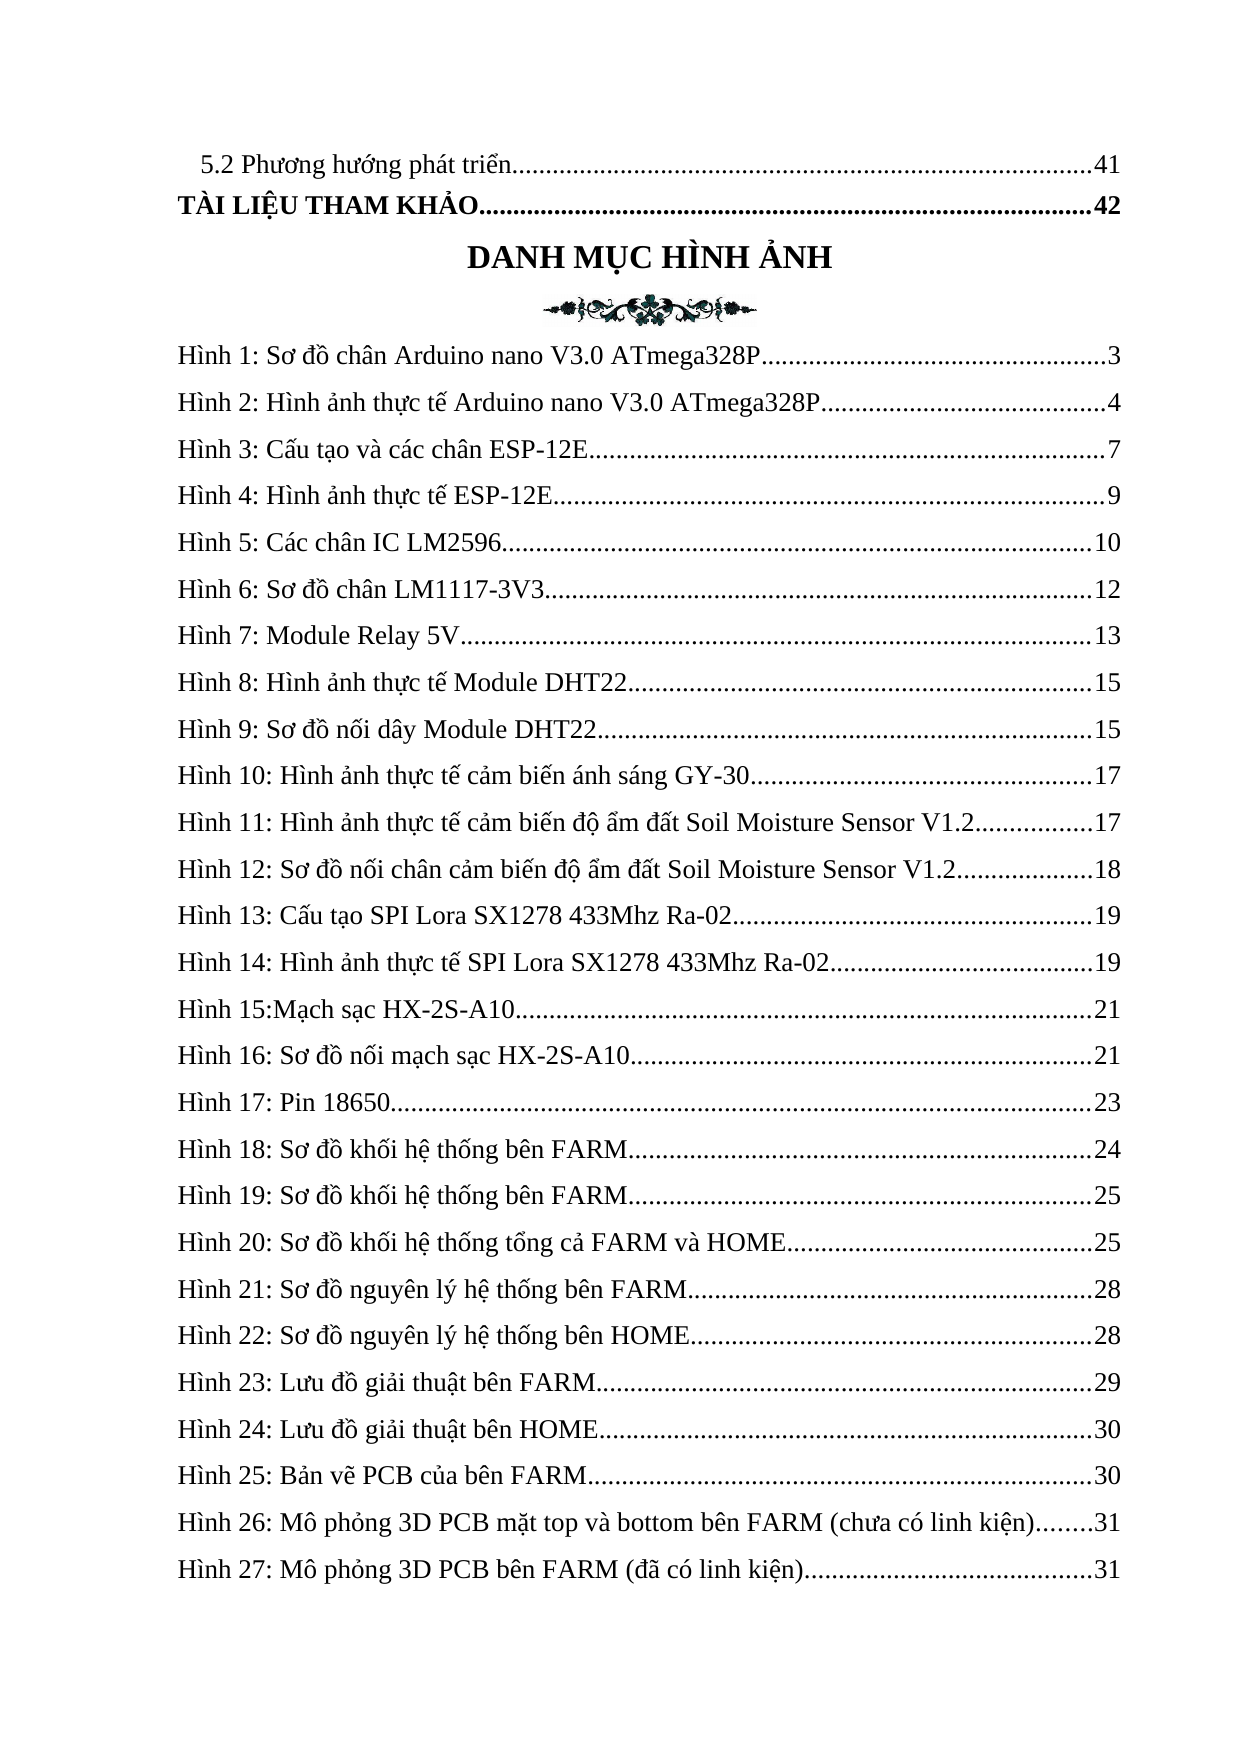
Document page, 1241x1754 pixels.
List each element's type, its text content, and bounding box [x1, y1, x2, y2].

text Hình 11: Hình ảnh thực tế cảm biến độ ẩm đất Soil Moisture Sensor V1.2 17 [177, 806, 1122, 837]
text Hình 19: Sơ đồ khối hệ thống bên FARM 25 [177, 1179, 1122, 1211]
text Hình 14: Hình ảnh thực tế SPI Lora SX1278 433Mhz Ra-02 19 [177, 946, 1122, 977]
text Hình 8: Hình ảnh thực tế Module DHT22 15 [177, 666, 1122, 697]
text Hình 23: Lưu đồ giải thuật bên FARM 29 [177, 1366, 1122, 1397]
text Hình 22: Sơ đồ nguyên lý hệ thống bên HOME 28 [177, 1319, 1122, 1351]
text Hình 17: Pin 18650 23 [177, 1086, 1122, 1117]
text Hình 27: Mô phỏng 3D PCB bên FARM (đã có linh kiện) 31 [177, 1553, 1122, 1584]
text Hình 4: Hình ảnh thực tế ESP-12E 9 [177, 479, 1122, 511]
text Hình 2: Hình ảnh thực tế Arduino nano V3.0 ATmega328P 4 [177, 386, 1122, 417]
text Hình 15:Mạch sạc HX-2S-A10 21 [177, 993, 1122, 1024]
text Hình 3: Cấu tạo và các chân ESP-12E 7 [177, 433, 1122, 464]
picture [542, 294, 758, 327]
text Hình 12: Sơ đồ nối chân cảm biến độ ẩm đất Soil Moisture Sensor V1.2 18 [177, 853, 1122, 884]
text Hình 1: Sơ đồ chân Arduino nano V3.0 ATmega328P 3 [177, 339, 1122, 371]
text Hình 20: Sơ đồ khối hệ thống tổng cả FARM và HOME 25 [177, 1226, 1122, 1257]
text TÀI LIỆU THAM KHẢO 42 [177, 189, 1122, 220]
text Hình 26: Mô phỏng 3D PCB mặt top và bottom bên FARM (chưa có linh kiện) 31 [177, 1506, 1122, 1537]
text Hình 16: Sơ đồ nối mạch sạc HX-2S-A10 21 [177, 1039, 1122, 1071]
text Hình 21: Sơ đồ nguyên lý hệ thống bên FARM 28 [177, 1273, 1122, 1304]
text DANH MỤC HÌNH ẢNH [177, 237, 1122, 275]
text Hình 9: Sơ đồ nối dây Module DHT22 15 [177, 713, 1122, 744]
text Hình 25: Bản vẽ PCB của bên FARM 30 [177, 1459, 1122, 1491]
text Hình 10: Hình ảnh thực tế cảm biến ánh sáng GY-30 17 [177, 759, 1122, 791]
text 5.2 Phương hướng phát triển 41 [200, 148, 1122, 179]
text Hình 24: Lưu đồ giải thuật bên HOME 30 [177, 1413, 1122, 1444]
text Hình 7: Module Relay 5V 13 [177, 619, 1122, 651]
text Hình 18: Sơ đồ khối hệ thống bên FARM 24 [177, 1133, 1122, 1164]
text Hình 6: Sơ đồ chân LM1117-3V3 12 [177, 573, 1122, 604]
text Hình 13: Cấu tạo SPI Lora SX1278 433Mhz Ra-02 19 [177, 899, 1122, 931]
text Hình 5: Các chân IC LM2596 10 [177, 526, 1122, 557]
